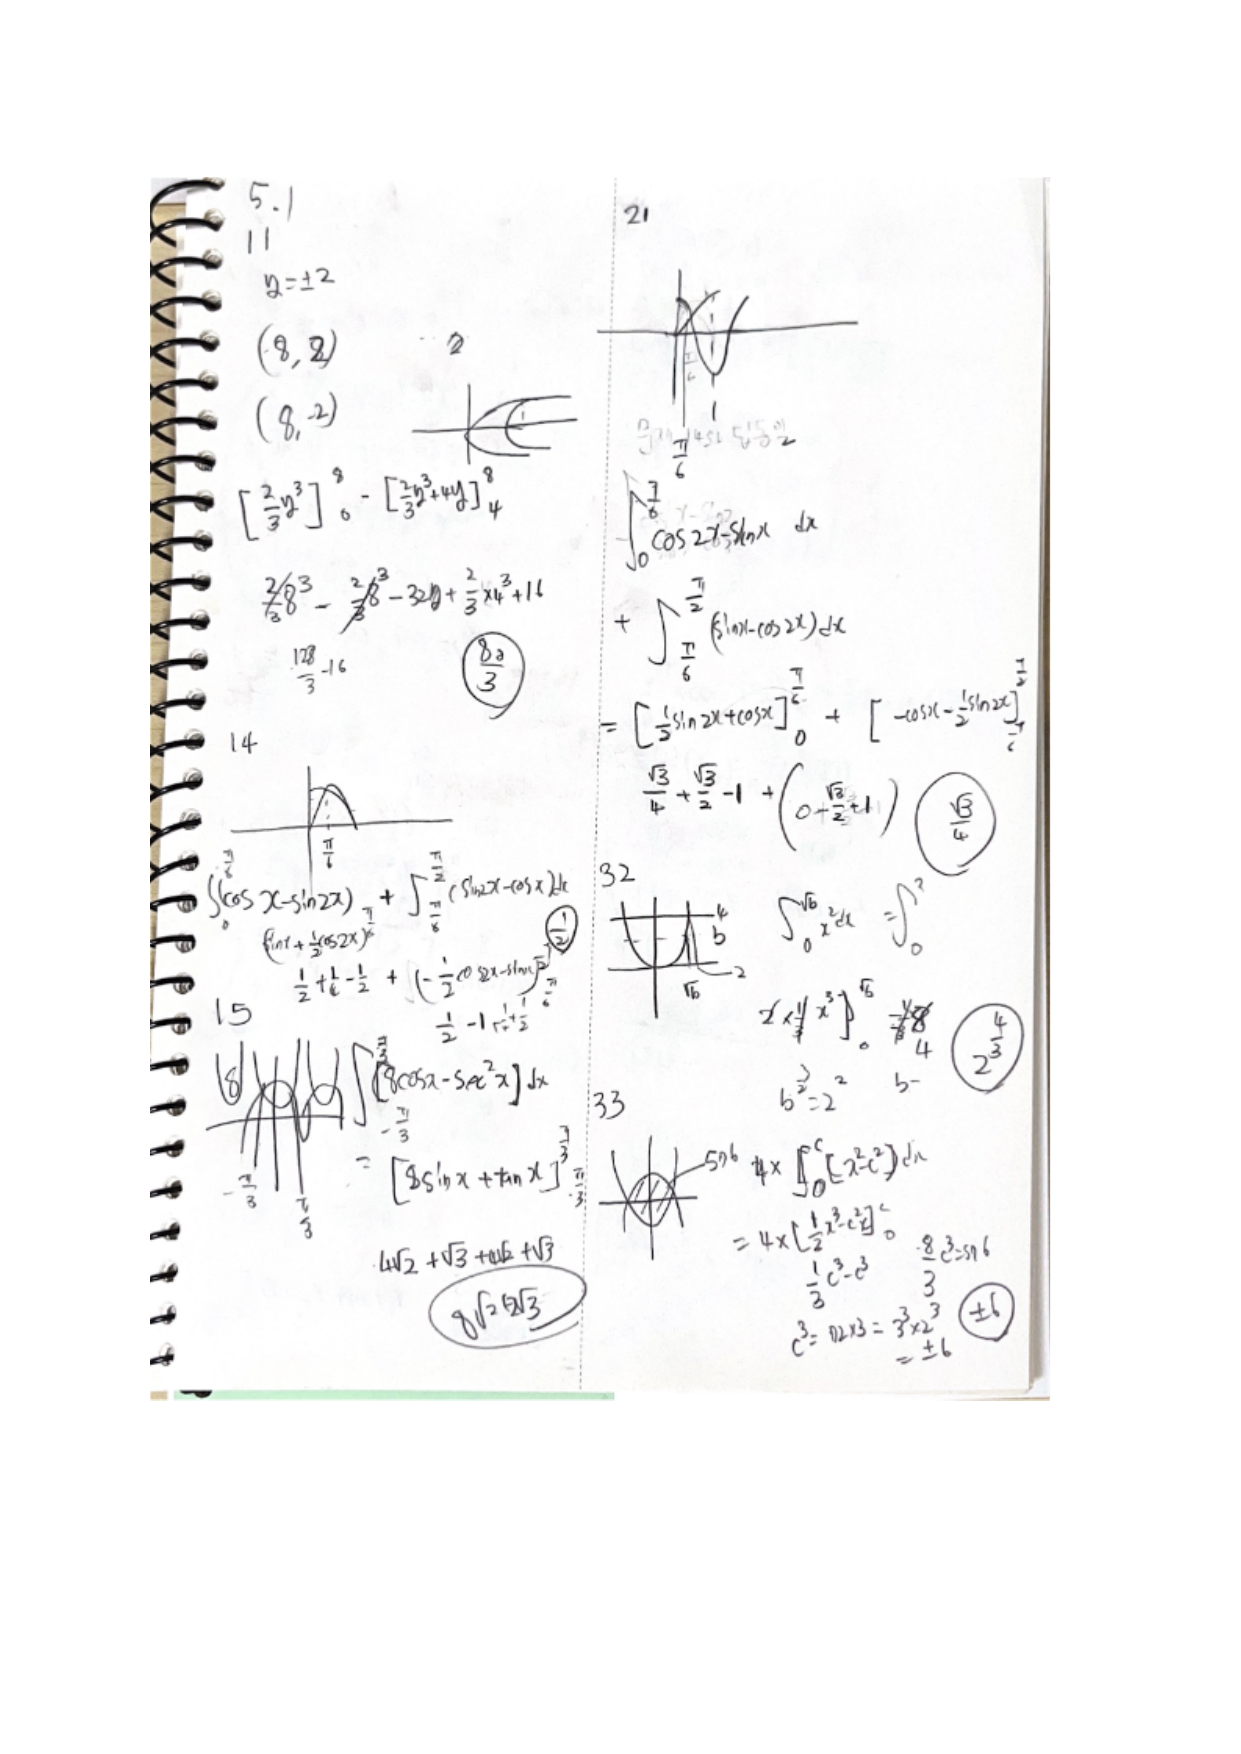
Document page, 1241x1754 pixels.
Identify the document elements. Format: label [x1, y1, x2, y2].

picture [150, 177, 1050, 1401]
